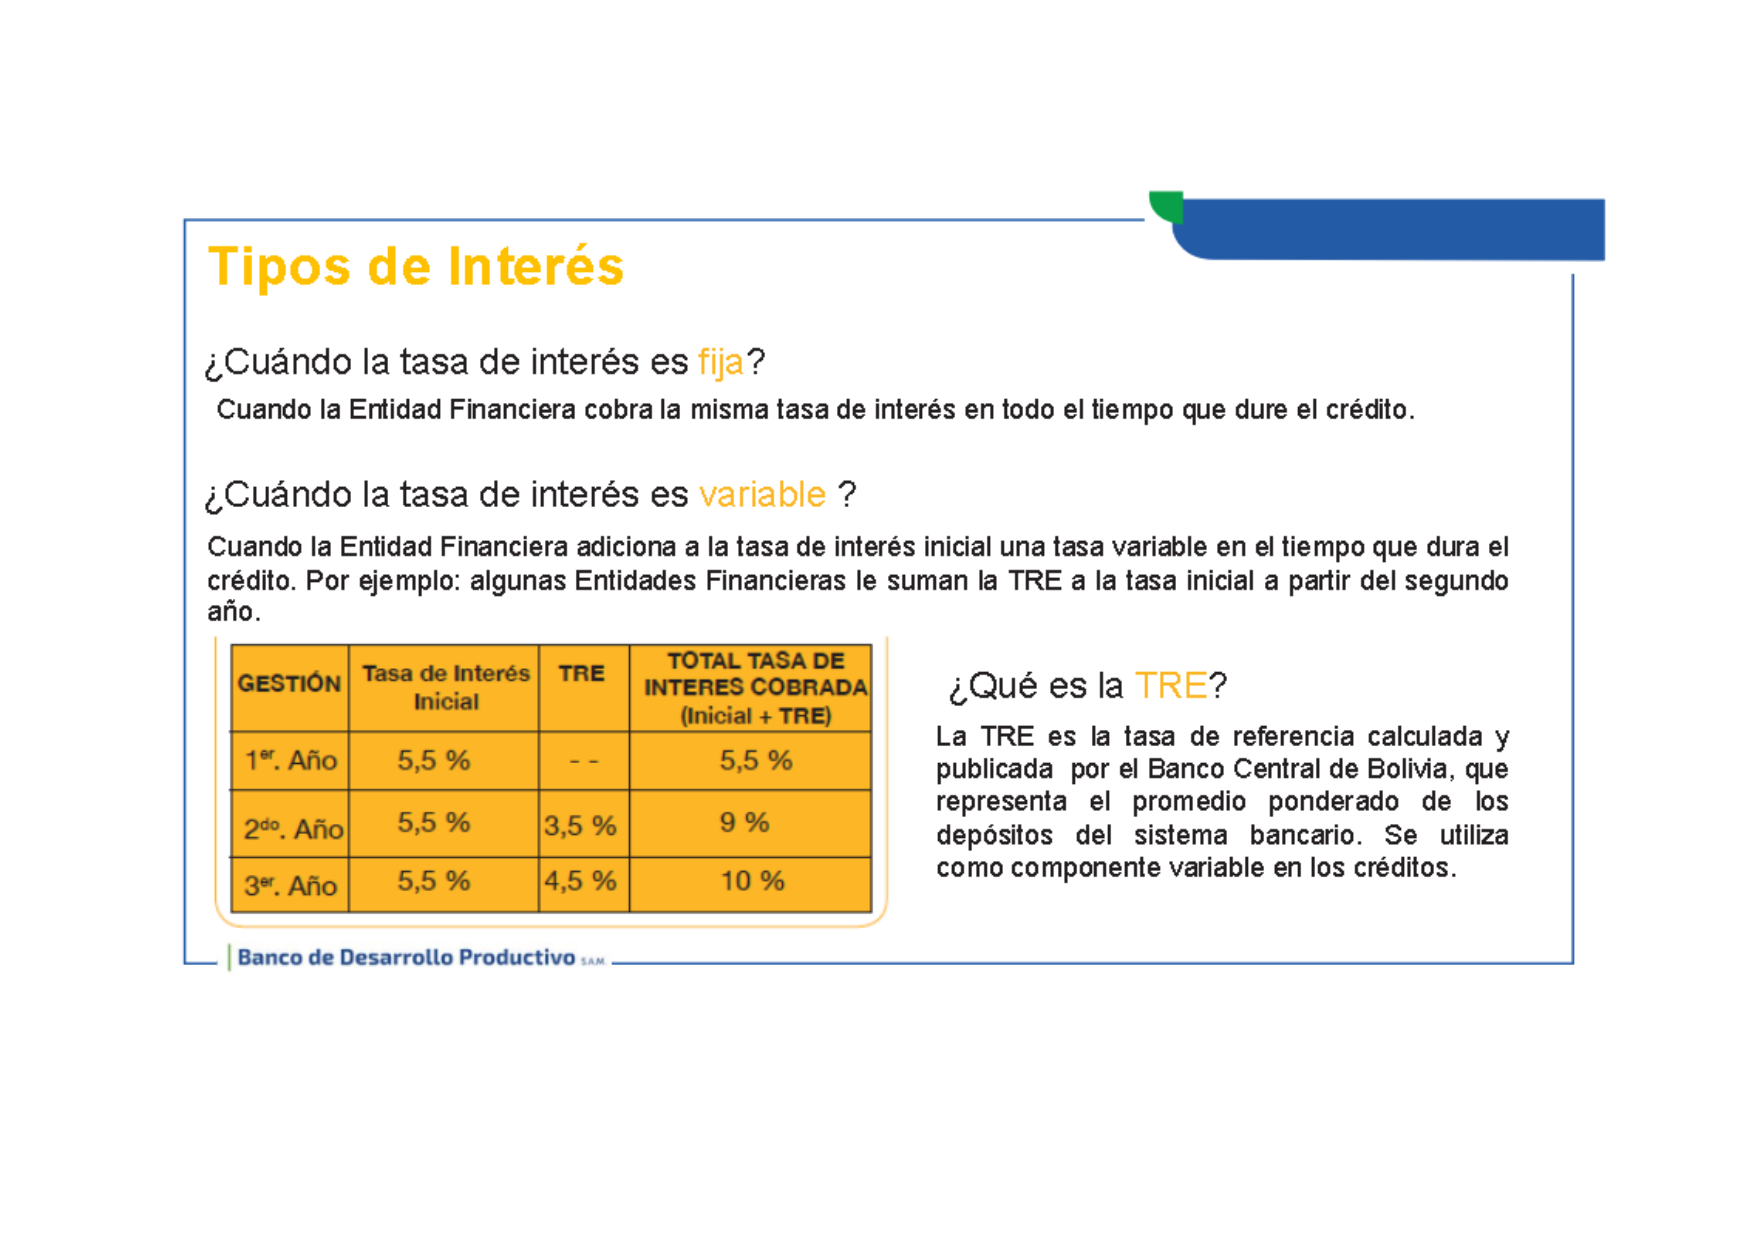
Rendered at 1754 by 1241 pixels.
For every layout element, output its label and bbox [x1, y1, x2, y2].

picture [147, 177, 1607, 1002]
